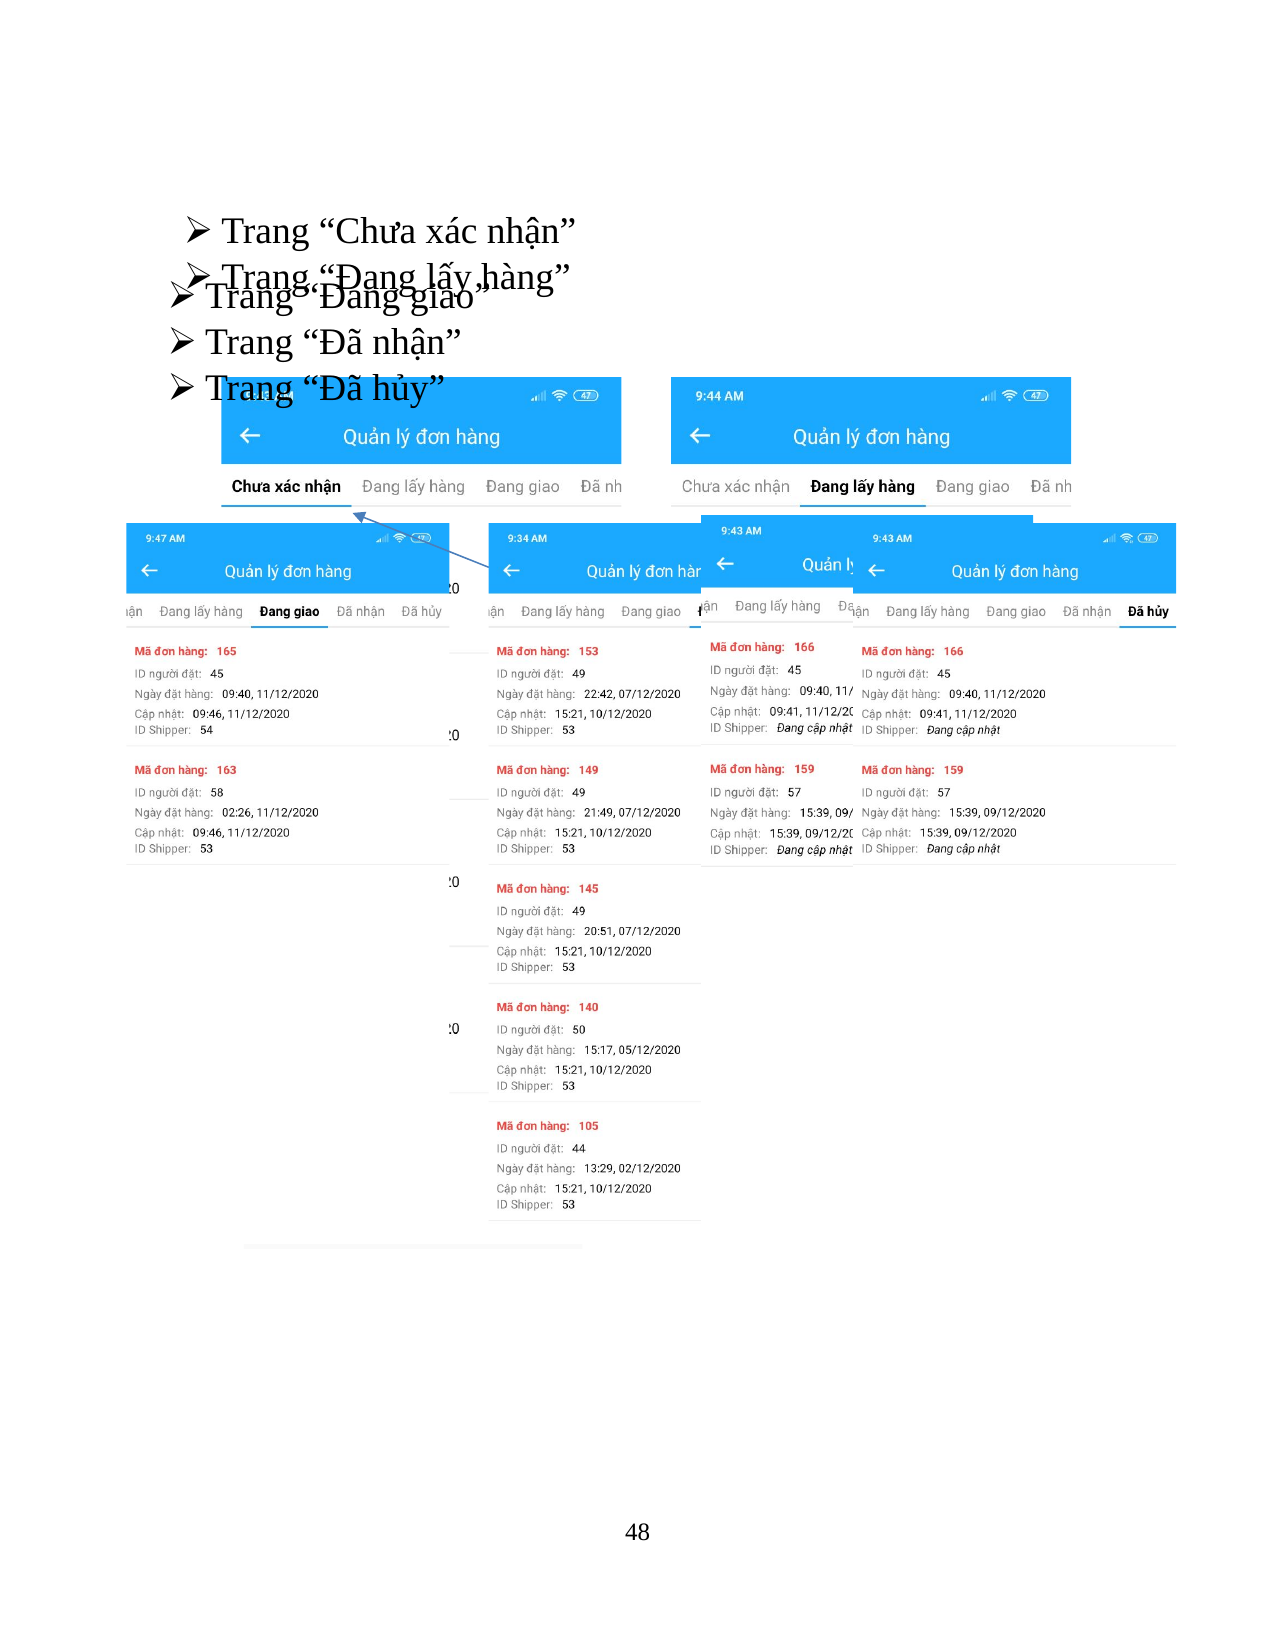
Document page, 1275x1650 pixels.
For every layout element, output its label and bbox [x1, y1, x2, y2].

picture [327, 377, 341, 398]
picture [126, 377, 1177, 1249]
